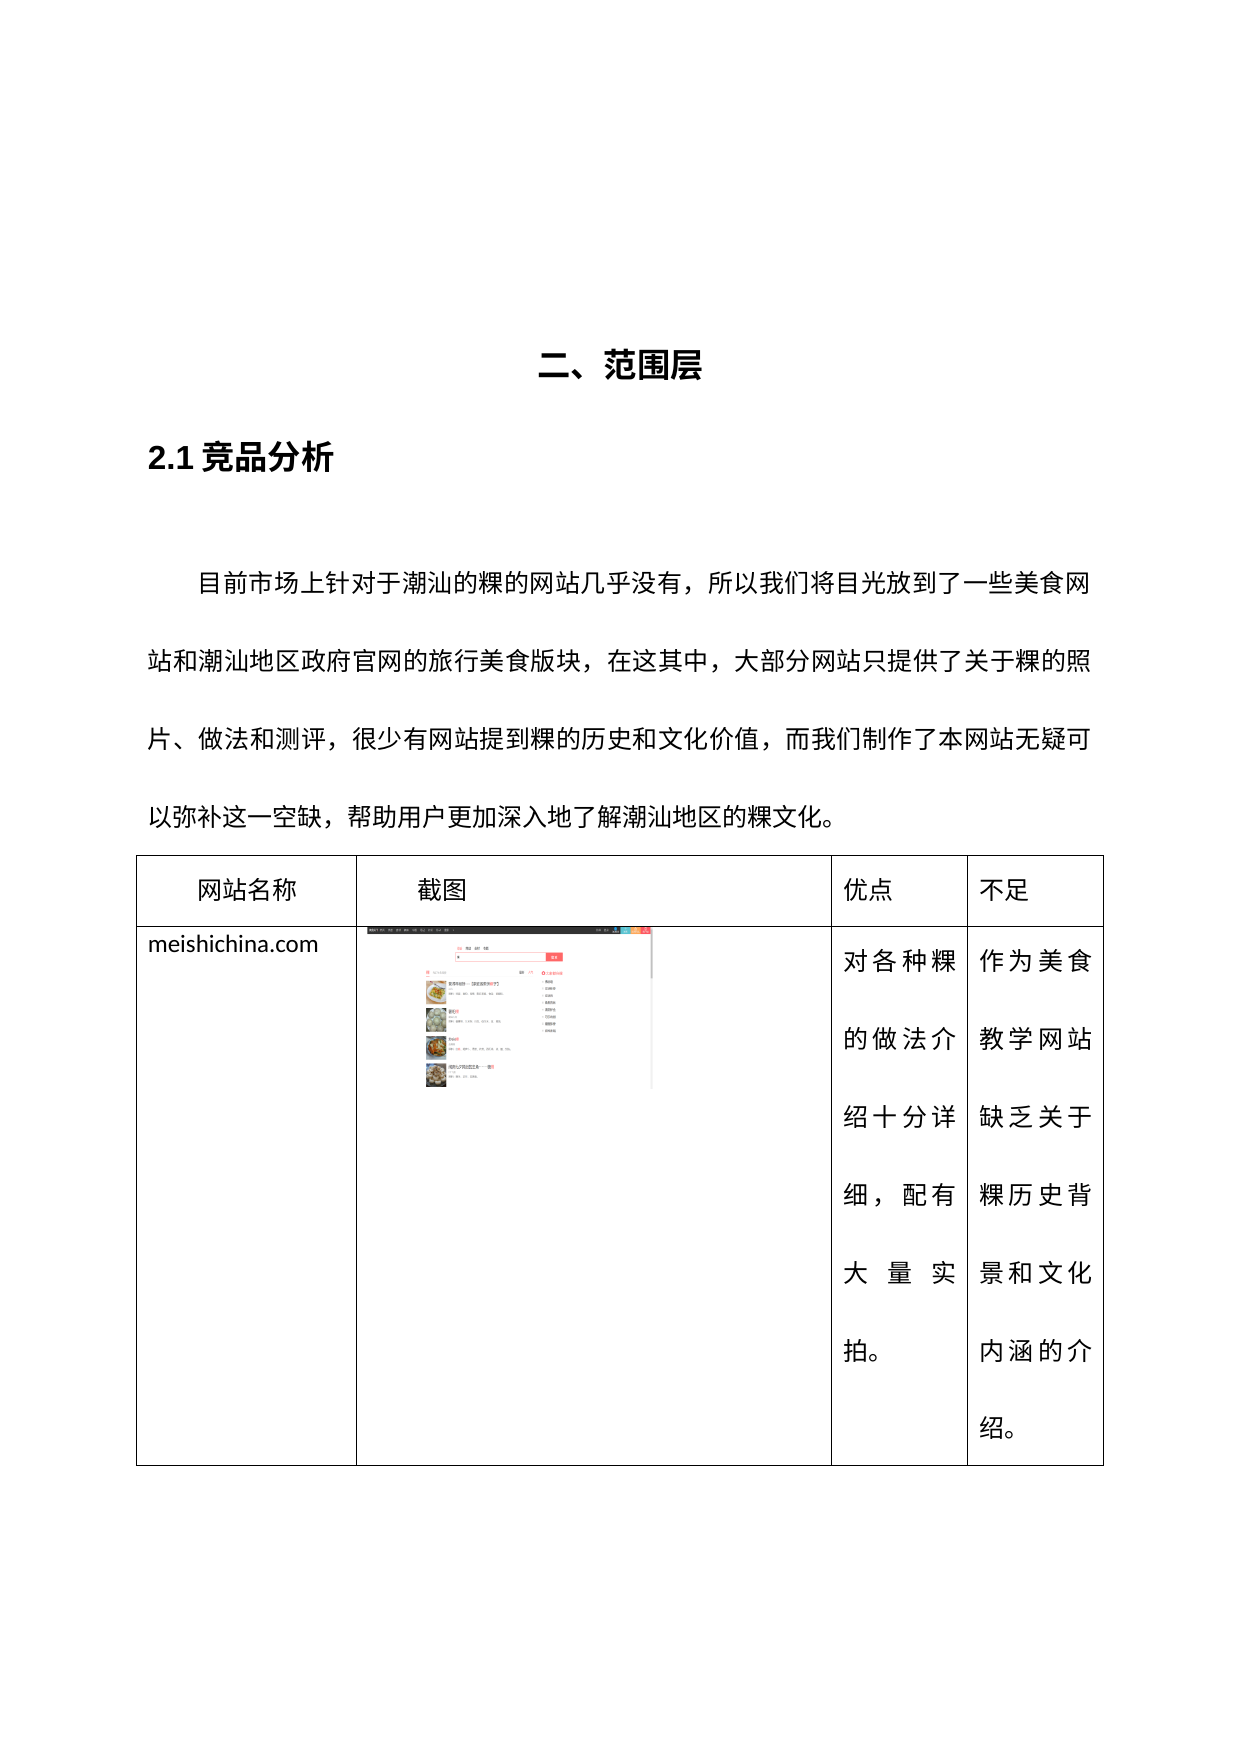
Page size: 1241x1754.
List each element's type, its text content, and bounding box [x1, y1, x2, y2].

picture [367, 927, 653, 1089]
table_cell 对各种粿的做法介绍十分详细，配有大量实拍。 [832, 927, 967, 1464]
table_cell 作为美食教学网站缺乏关于粿历史背景和文化内涵的介绍。 [968, 927, 1103, 1464]
table_header 优点 [832, 856, 967, 926]
table_cell [357, 927, 831, 1464]
title 二、范围层 [148, 330, 1092, 395]
table_header 不足 [968, 856, 1103, 926]
text 目前市场上针对于潮汕的粿的网站几乎没有，所以我们将目光放到了一些美食网站和潮汕地区政府官网的旅行美食版块，在这其中，大部分网站只提供了关于粿的照片、做法和测评，很少有网站提到粿的历史和文化价值，而我们制作了本网站无疑可以弥补这一空缺，帮助用户更加深入地了解潮汕地区的粿文化。 [148, 549, 1092, 848]
table_cell meishichina.com [137, 927, 356, 1464]
table_header 截图 [357, 856, 831, 926]
subtitle 2.1竞品分析 [148, 422, 1092, 487]
table_header 网站名称 [137, 856, 356, 926]
